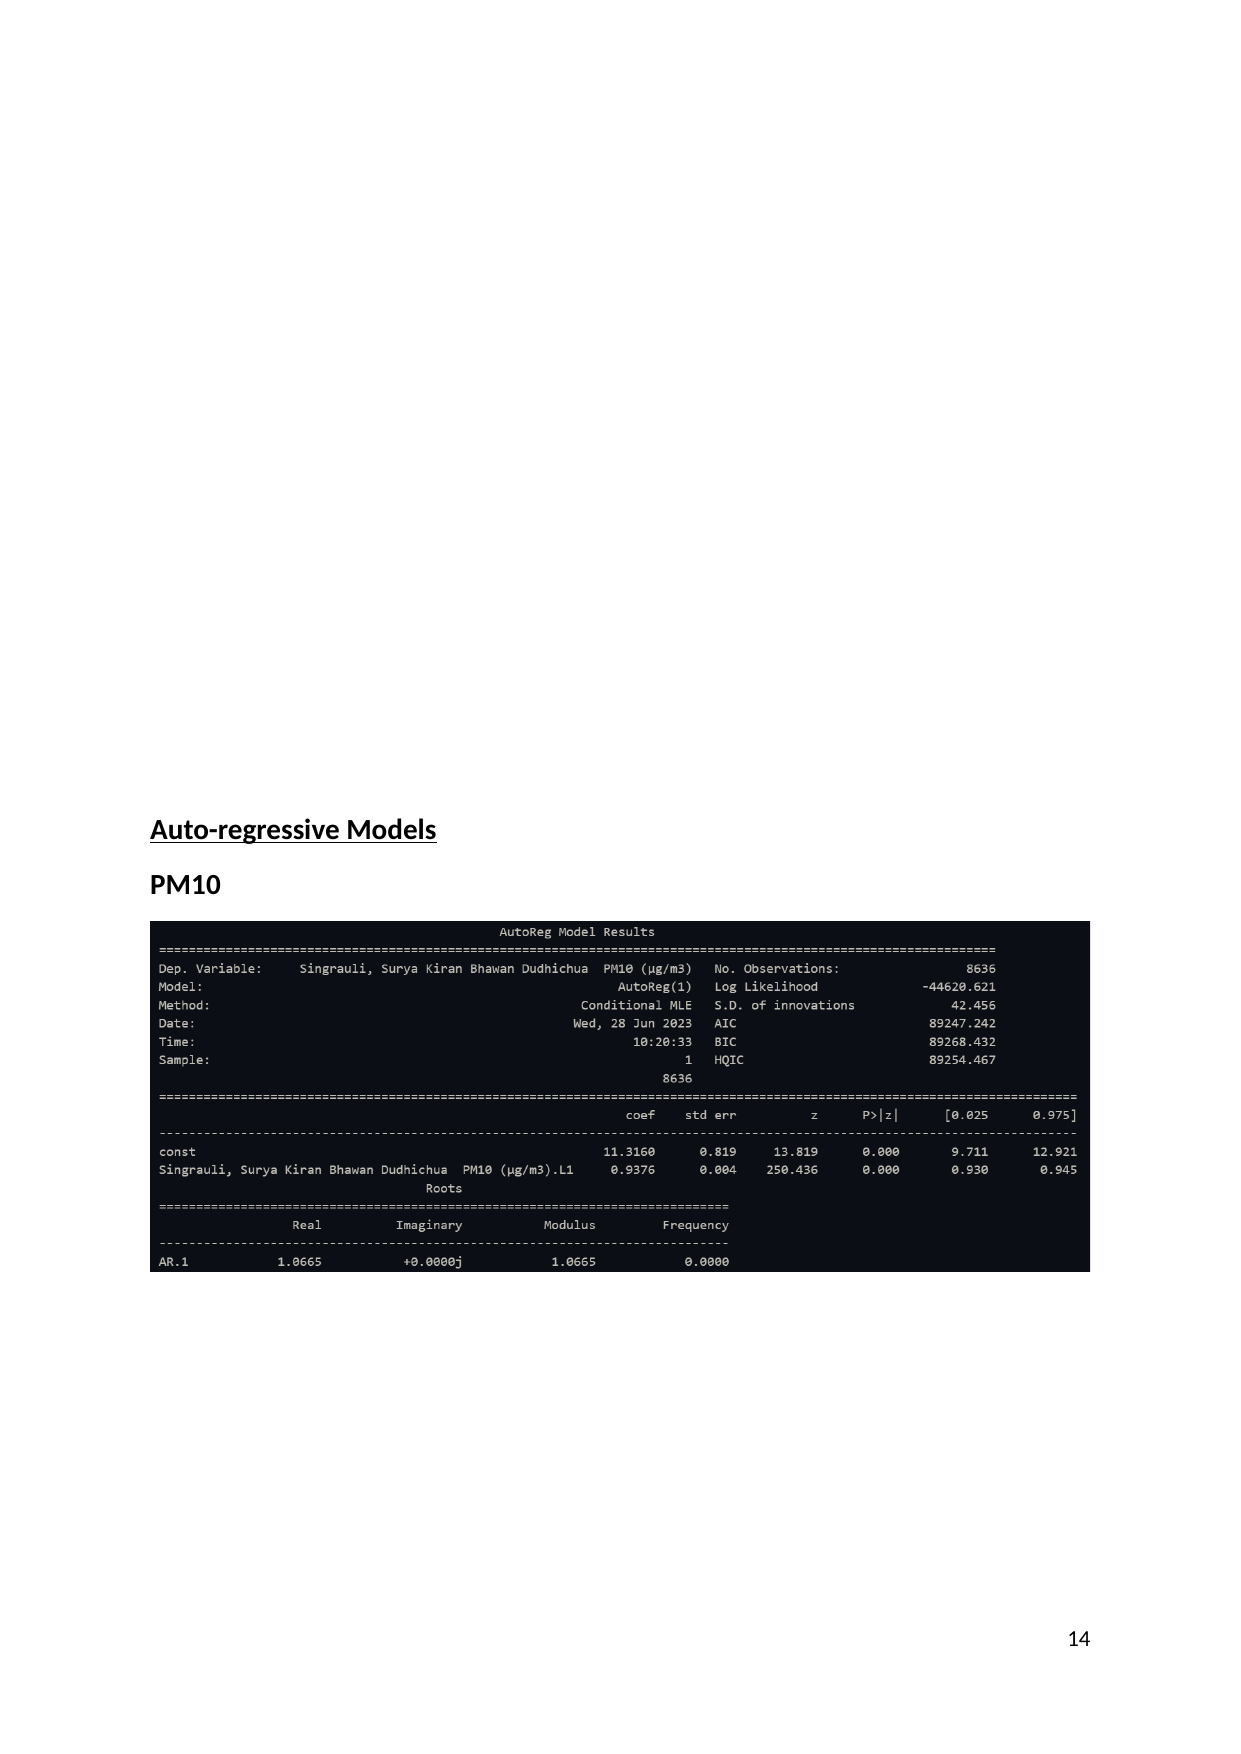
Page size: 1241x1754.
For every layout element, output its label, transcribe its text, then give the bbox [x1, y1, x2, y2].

text PM10 [150, 866, 1090, 902]
picture [150, 921, 1091, 1272]
text Auto-regressive Models [150, 811, 1090, 847]
